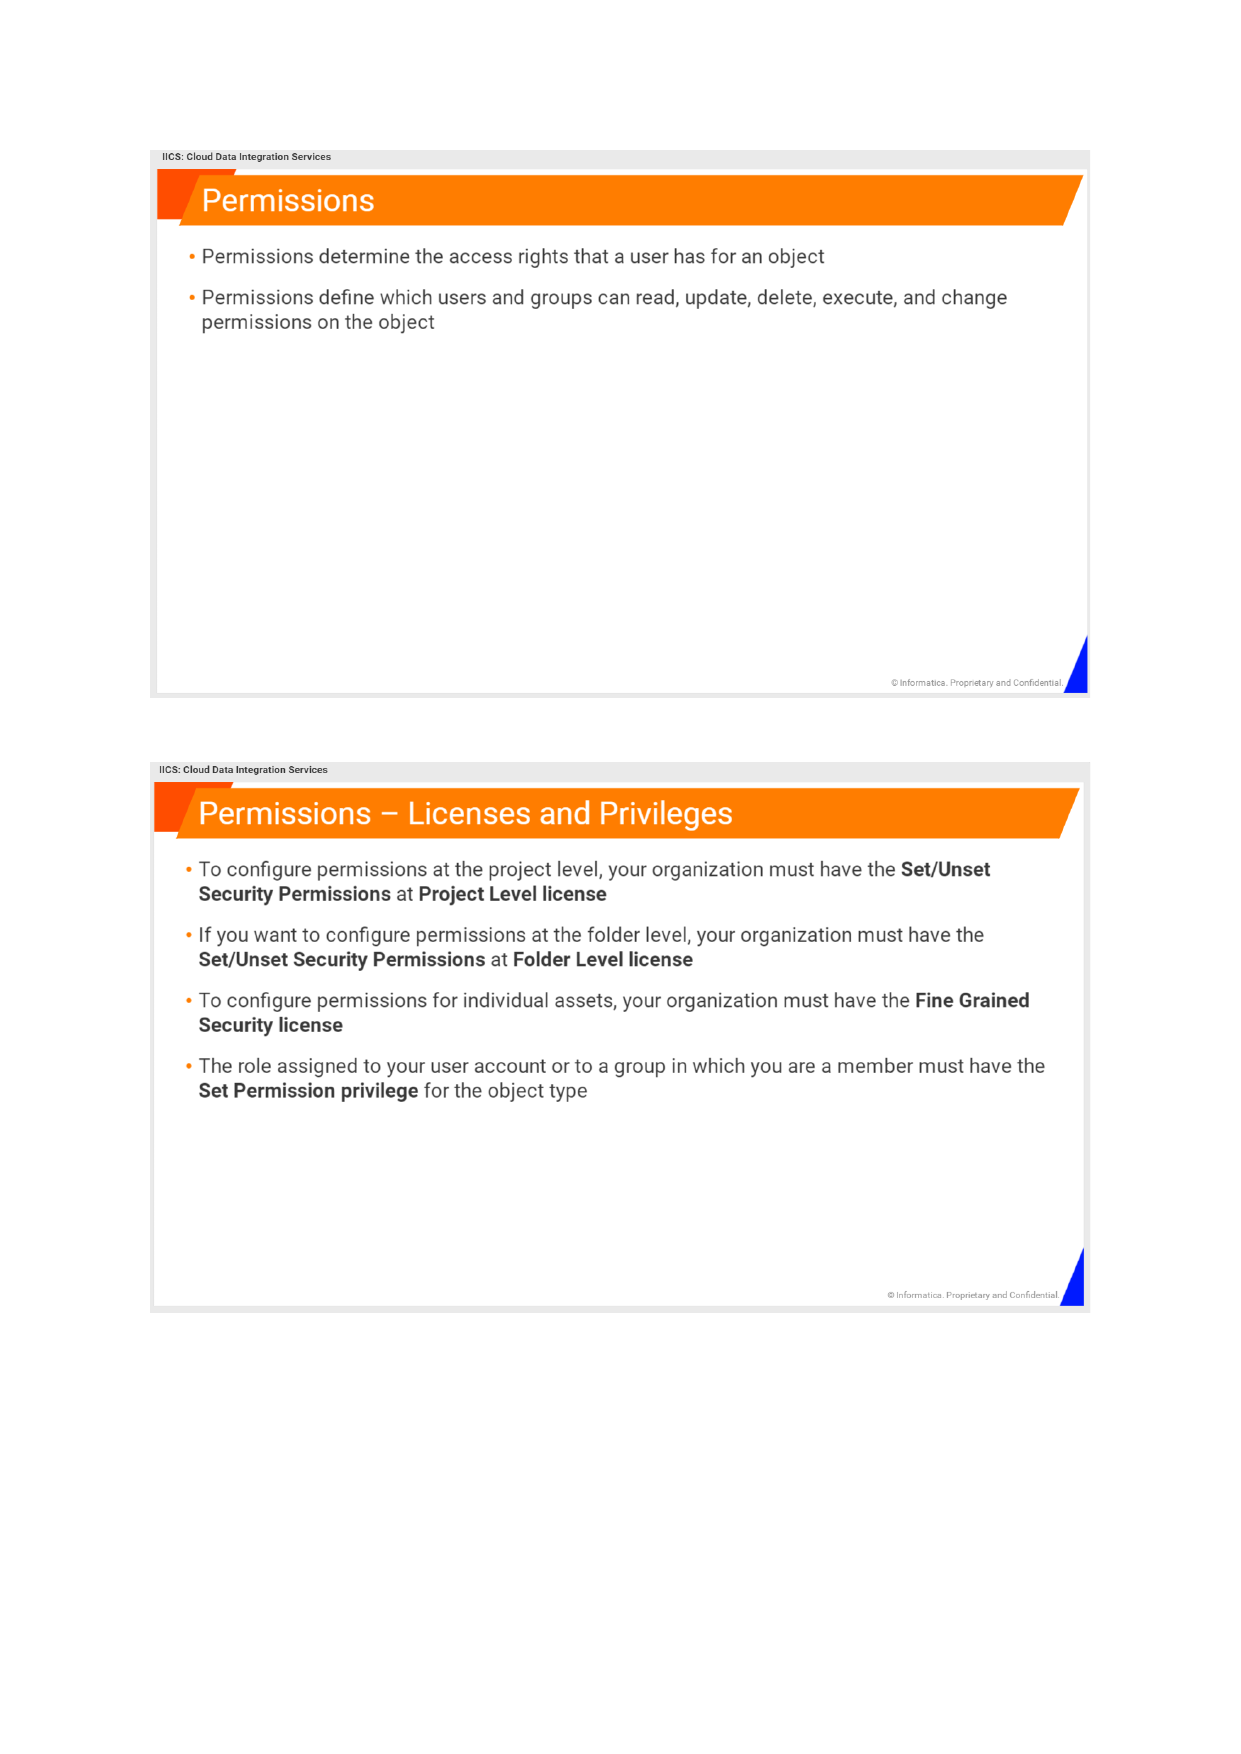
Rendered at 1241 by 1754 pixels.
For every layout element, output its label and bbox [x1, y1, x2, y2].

picture [150, 762, 1091, 1313]
picture [150, 150, 1091, 698]
